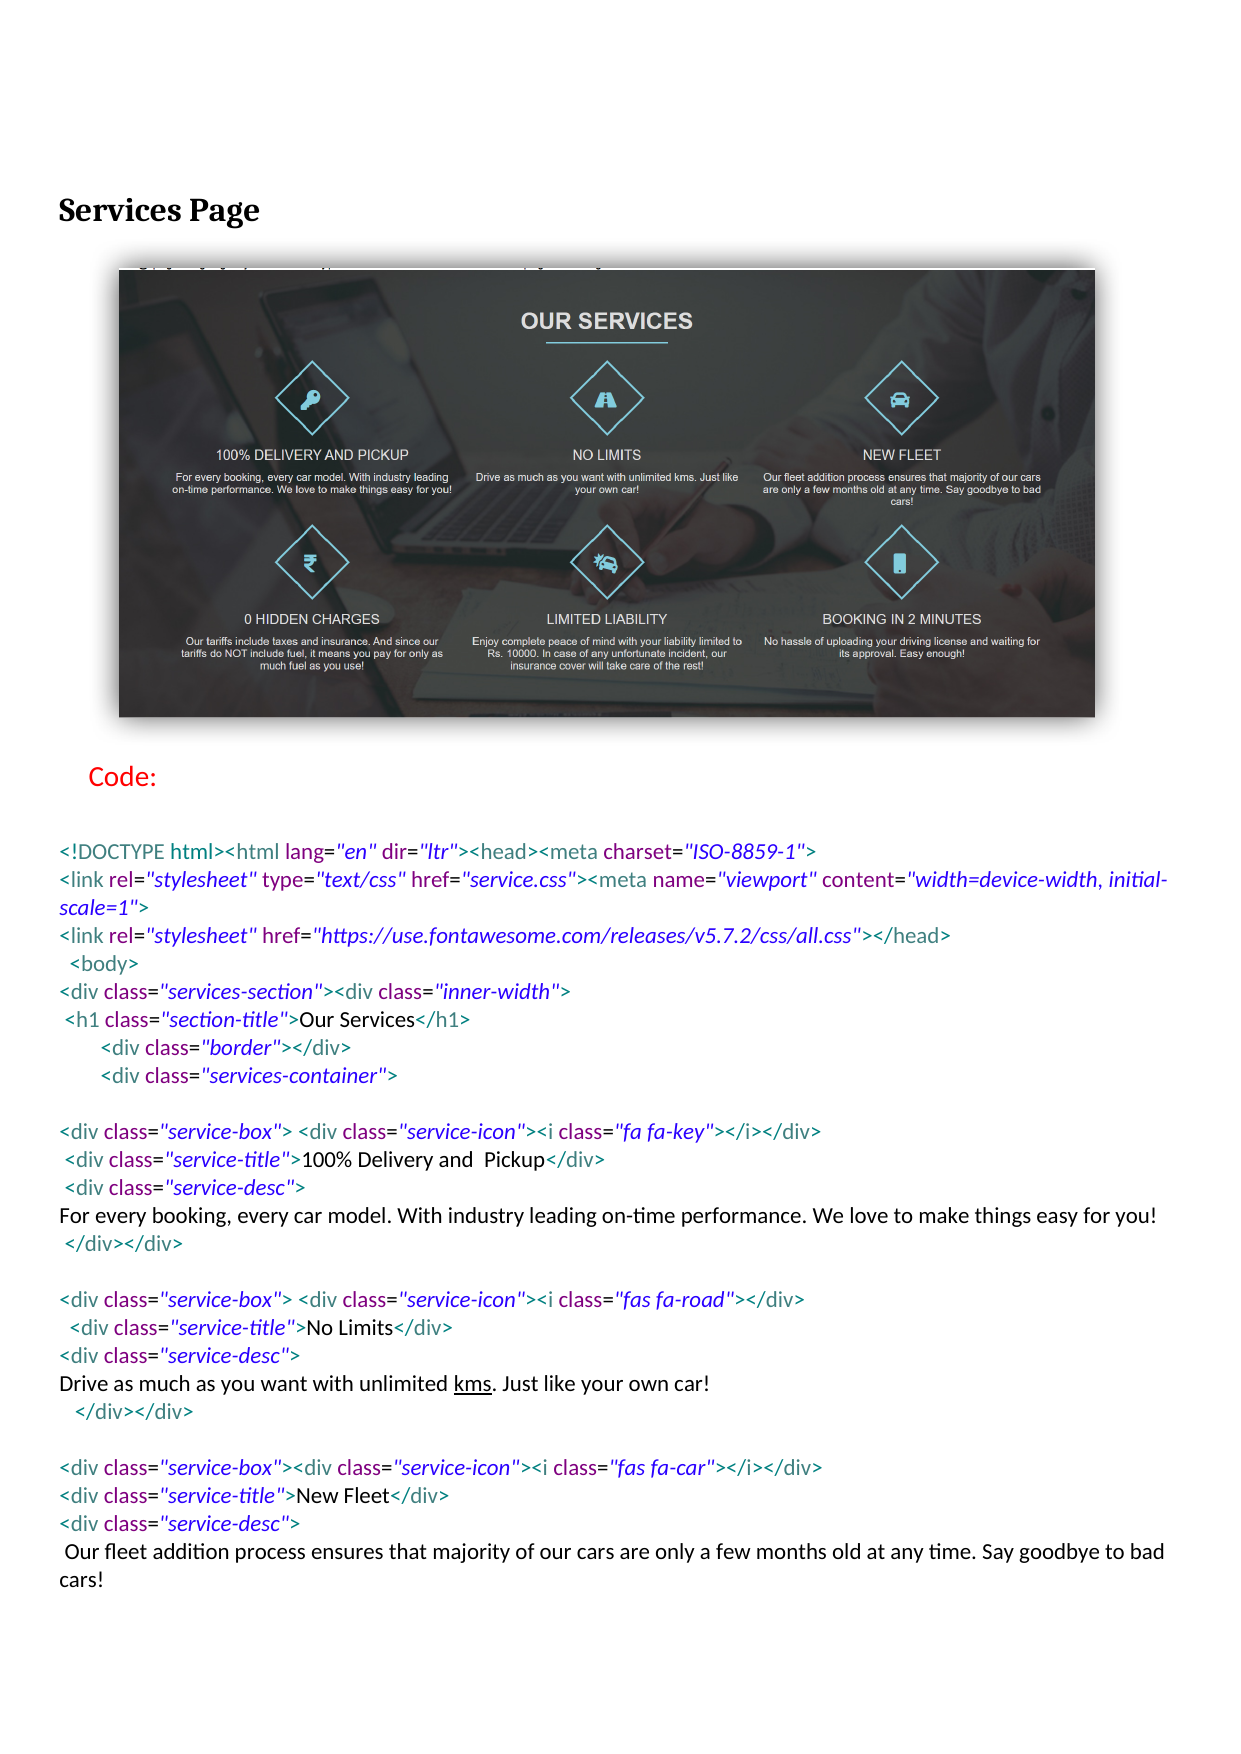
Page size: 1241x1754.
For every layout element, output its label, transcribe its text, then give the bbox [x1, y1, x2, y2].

text <div class="services-container"> [59, 1061, 1211, 1089]
text <div class="service-desc"> [59, 1173, 1211, 1201]
picture [119, 268, 1095, 718]
text <!DOCTYPE html><html lang="en" dir="ltr"><head><meta charset="ISO-8859-1"> [59, 837, 1211, 865]
text For every booking, every car model. With industry leading on-time performance. We love to make things easy for you! [59, 1201, 1211, 1229]
text <div class="service-desc"> [59, 1341, 1211, 1369]
text <div class="border"></div> [59, 1033, 1211, 1061]
text <link rel="stylesheet" href="https://use.fontawesome.com/releases/v5.7.2/css/all.css"></head> [59, 921, 1211, 949]
text </div></div> [59, 1229, 1211, 1257]
text <body> [59, 949, 1211, 977]
text <div class="service-box"><div class="service-icon"><i class="fas fa-car"></i></div> [59, 1453, 1211, 1481]
text <link rel="stylesheet" type="text/css" href="service.css"><meta name="viewport" content="width=device-width, initial-scale=1"> [59, 865, 1211, 921]
text Code: [88, 758, 1211, 793]
text <div class="service-box"> <div class="service-icon"><i class="fa fa-key"></i></div> [59, 1117, 1211, 1145]
text </div></div> [59, 1397, 1211, 1425]
text <div class="service-title">100% Delivery and Pickup</div> [59, 1145, 1211, 1173]
text Drive as much as you want with unlimited kms. Just like your own car! [59, 1369, 1211, 1397]
text <div class="service-title">New Fleet</div> [59, 1481, 1211, 1509]
text <h1 class="section-title">Our Services</h1> [59, 1005, 1211, 1033]
text <div class="service-title">No Limits</div> [59, 1313, 1211, 1341]
text Services Page [59, 191, 1211, 230]
text <div class="services-section"><div class="inner-width"> [59, 977, 1211, 1005]
text <div class="service-box"> <div class="service-icon"><i class="fas fa-road"></div> [59, 1285, 1211, 1313]
text Our fleet addition process ensures that majority of our cars are only a few months old at any time. Say goodbye to bad cars! [59, 1537, 1211, 1593]
text <div class="service-desc"> [59, 1509, 1211, 1537]
